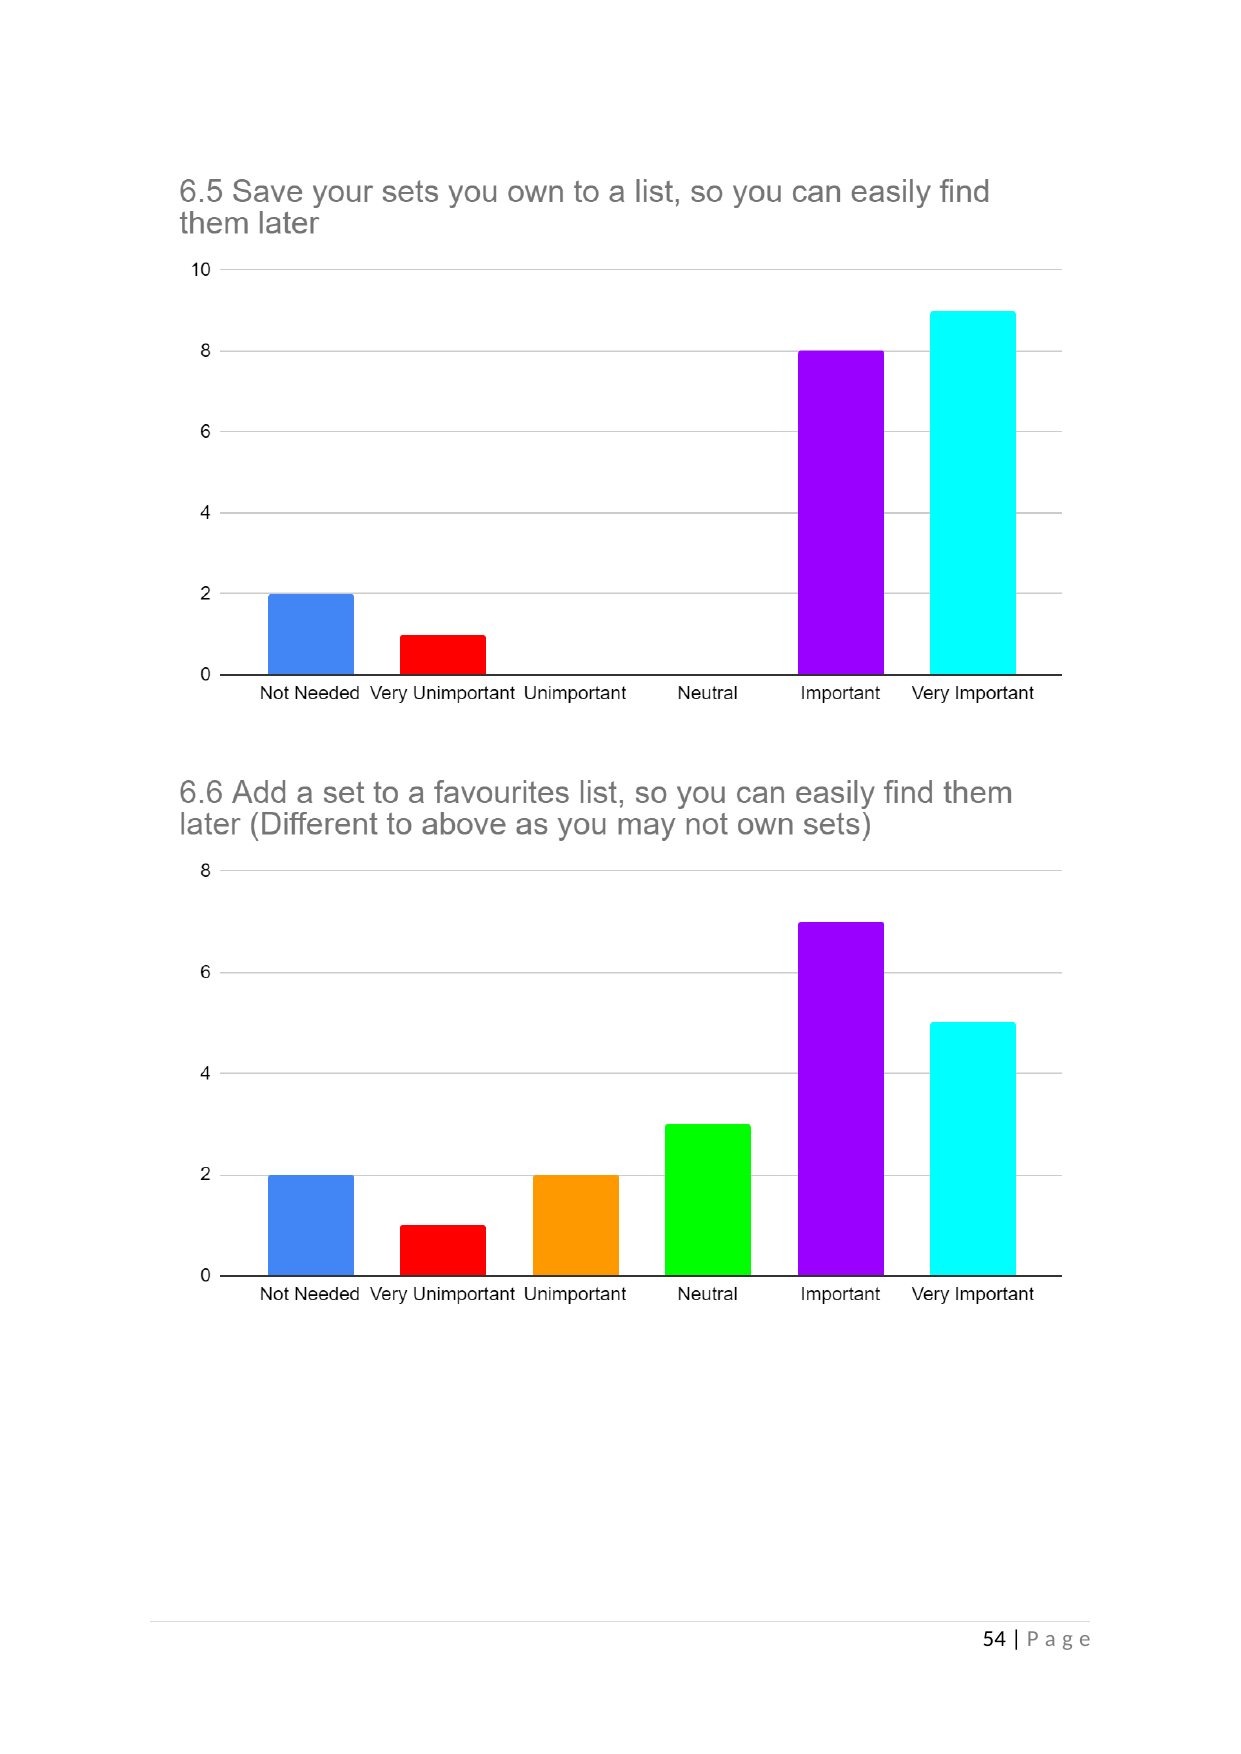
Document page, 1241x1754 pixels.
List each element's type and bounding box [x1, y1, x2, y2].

picture [150, 750, 1091, 1333]
picture [150, 150, 1091, 732]
